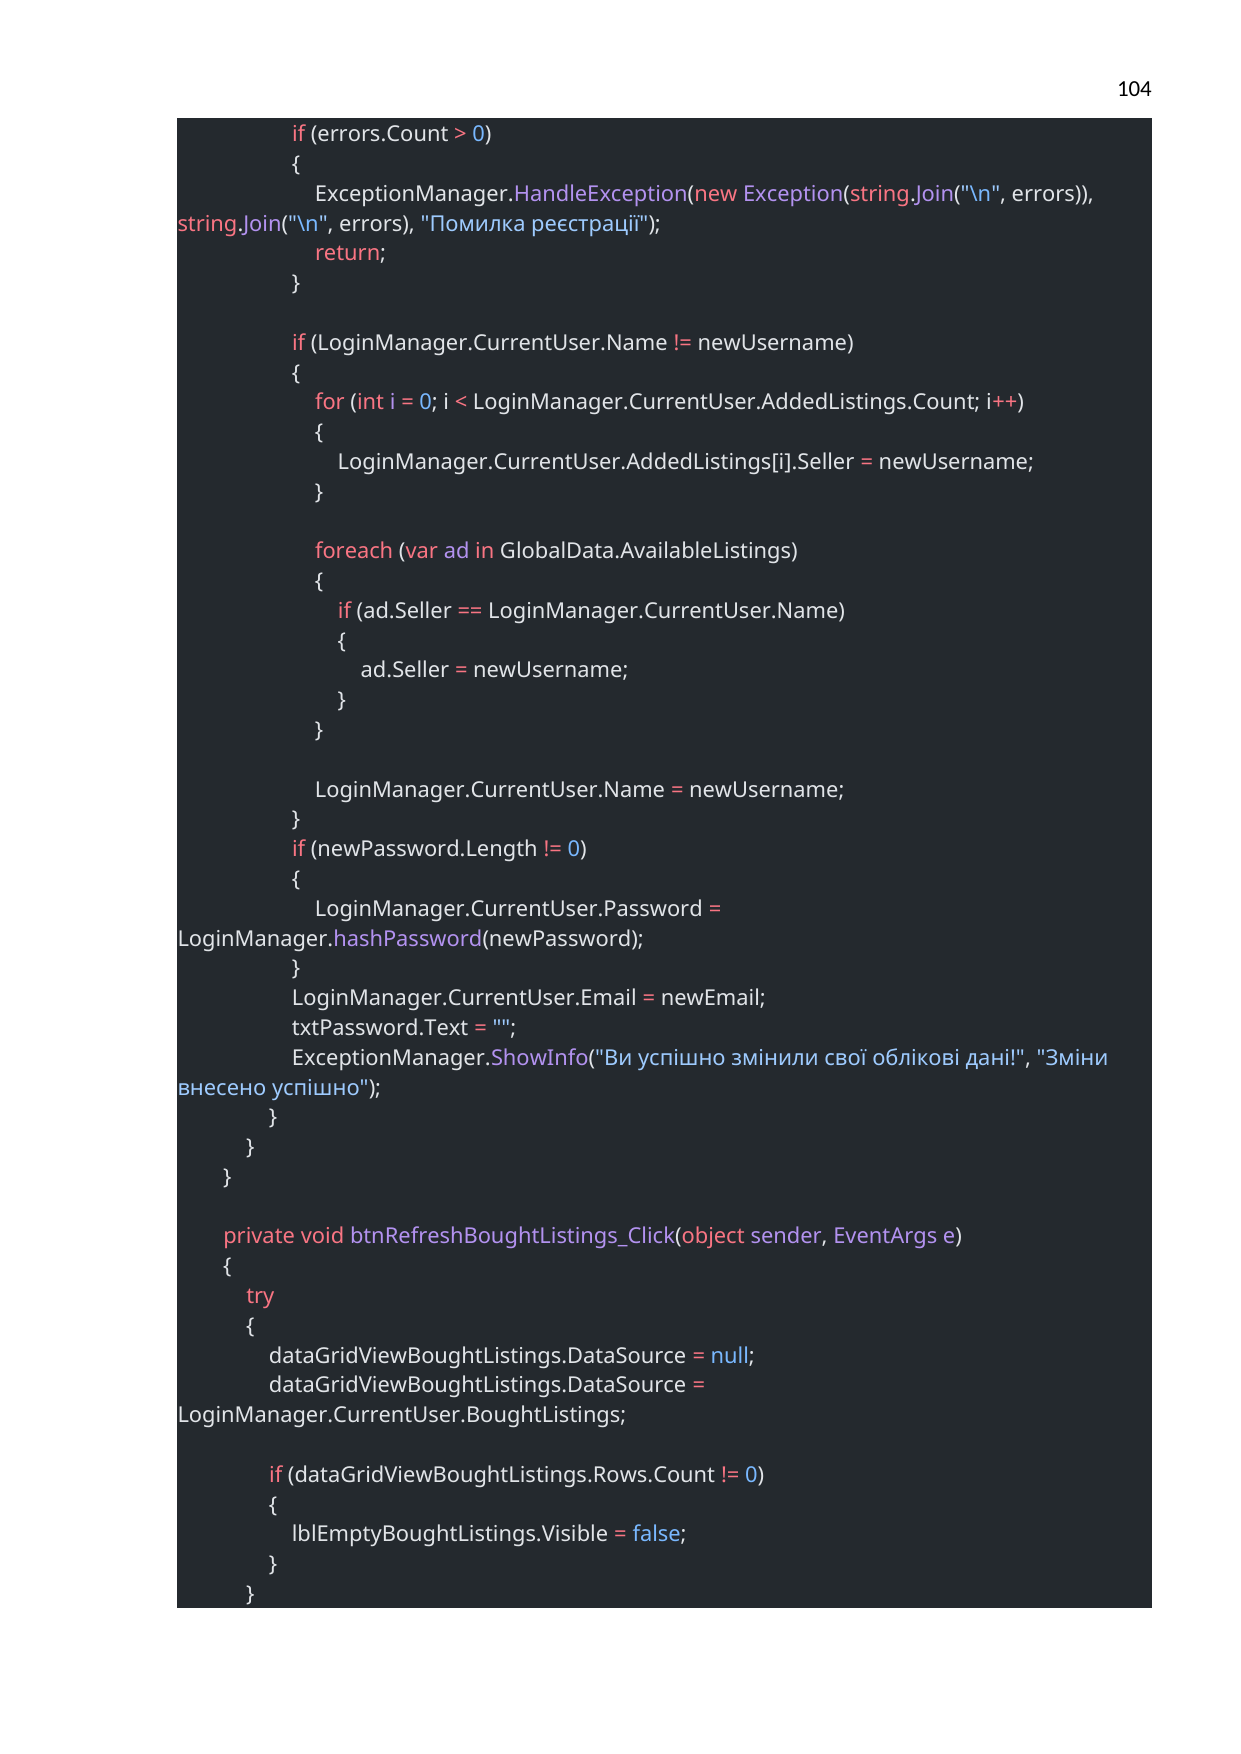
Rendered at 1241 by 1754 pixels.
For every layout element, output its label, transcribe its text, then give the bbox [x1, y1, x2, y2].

text return; [177, 237, 1152, 267]
text if (newPassword.Length != 0) [177, 833, 1152, 863]
text { [177, 863, 1152, 893]
text txtPassword.Text = ""; [177, 1012, 1152, 1042]
text dataGridViewBoughtListings.DataSource = null; [177, 1339, 1152, 1369]
text if (errors.Count > 0) [177, 118, 1152, 148]
text { [177, 565, 1152, 595]
text { [177, 416, 1152, 446]
text } [177, 1101, 1152, 1131]
text { [177, 1310, 1152, 1339]
text dataGridViewBoughtListings.DataSource = LoginManager.CurrentUser.BoughtListings; [177, 1369, 1152, 1429]
text for (int i = 0; i < LoginManager.CurrentUser.AddedListings.Count; i++) [177, 386, 1152, 416]
text { [177, 356, 1152, 386]
text ad.Seller = newUsername; [177, 654, 1152, 684]
text { [177, 148, 1152, 178]
text } [177, 1161, 1152, 1191]
text ExceptionManager.HandleException(new Exception(string.Join("\n", errors)), string.Join("\n", errors), "Помилка реєстрації"); [177, 178, 1152, 237]
text { [177, 624, 1152, 654]
text { [177, 1488, 1152, 1518]
text { [177, 1250, 1152, 1280]
text private void btnRefreshBoughtListings_Click(object sender, EventArgs e) [177, 1220, 1152, 1250]
text foreach (var ad in GlobalData.AvailableListings) [177, 535, 1152, 565]
text if (ad.Seller == LoginManager.CurrentUser.Name) [177, 595, 1152, 624]
text } [177, 476, 1152, 505]
text ExceptionManager.ShowInfo("Ви успішно змінили свої облікові дані!", "Зміни внесено успішно"); [177, 1042, 1152, 1101]
text LoginManager.CurrentUser.Name = newUsername; [177, 773, 1152, 803]
text } [177, 952, 1152, 982]
text } [177, 714, 1152, 744]
text } [177, 803, 1152, 833]
text LoginManager.CurrentUser.AddedListings[i].Seller = newUsername; [177, 446, 1152, 476]
text LoginManager.CurrentUser.Email = newEmail; [177, 982, 1152, 1012]
text } [177, 1578, 1152, 1608]
text try [177, 1280, 1152, 1310]
text LoginManager.CurrentUser.Password = LoginManager.hashPassword(newPassword); [177, 893, 1152, 952]
text } [177, 1131, 1152, 1161]
text lblEmptyBoughtListings.Visible = false; [177, 1518, 1152, 1548]
text } [177, 1548, 1152, 1578]
text if (LoginManager.CurrentUser.Name != newUsername) [177, 327, 1152, 356]
text } [177, 684, 1152, 714]
text } [177, 267, 1152, 297]
text if (dataGridViewBoughtListings.Rows.Count != 0) [177, 1459, 1152, 1488]
